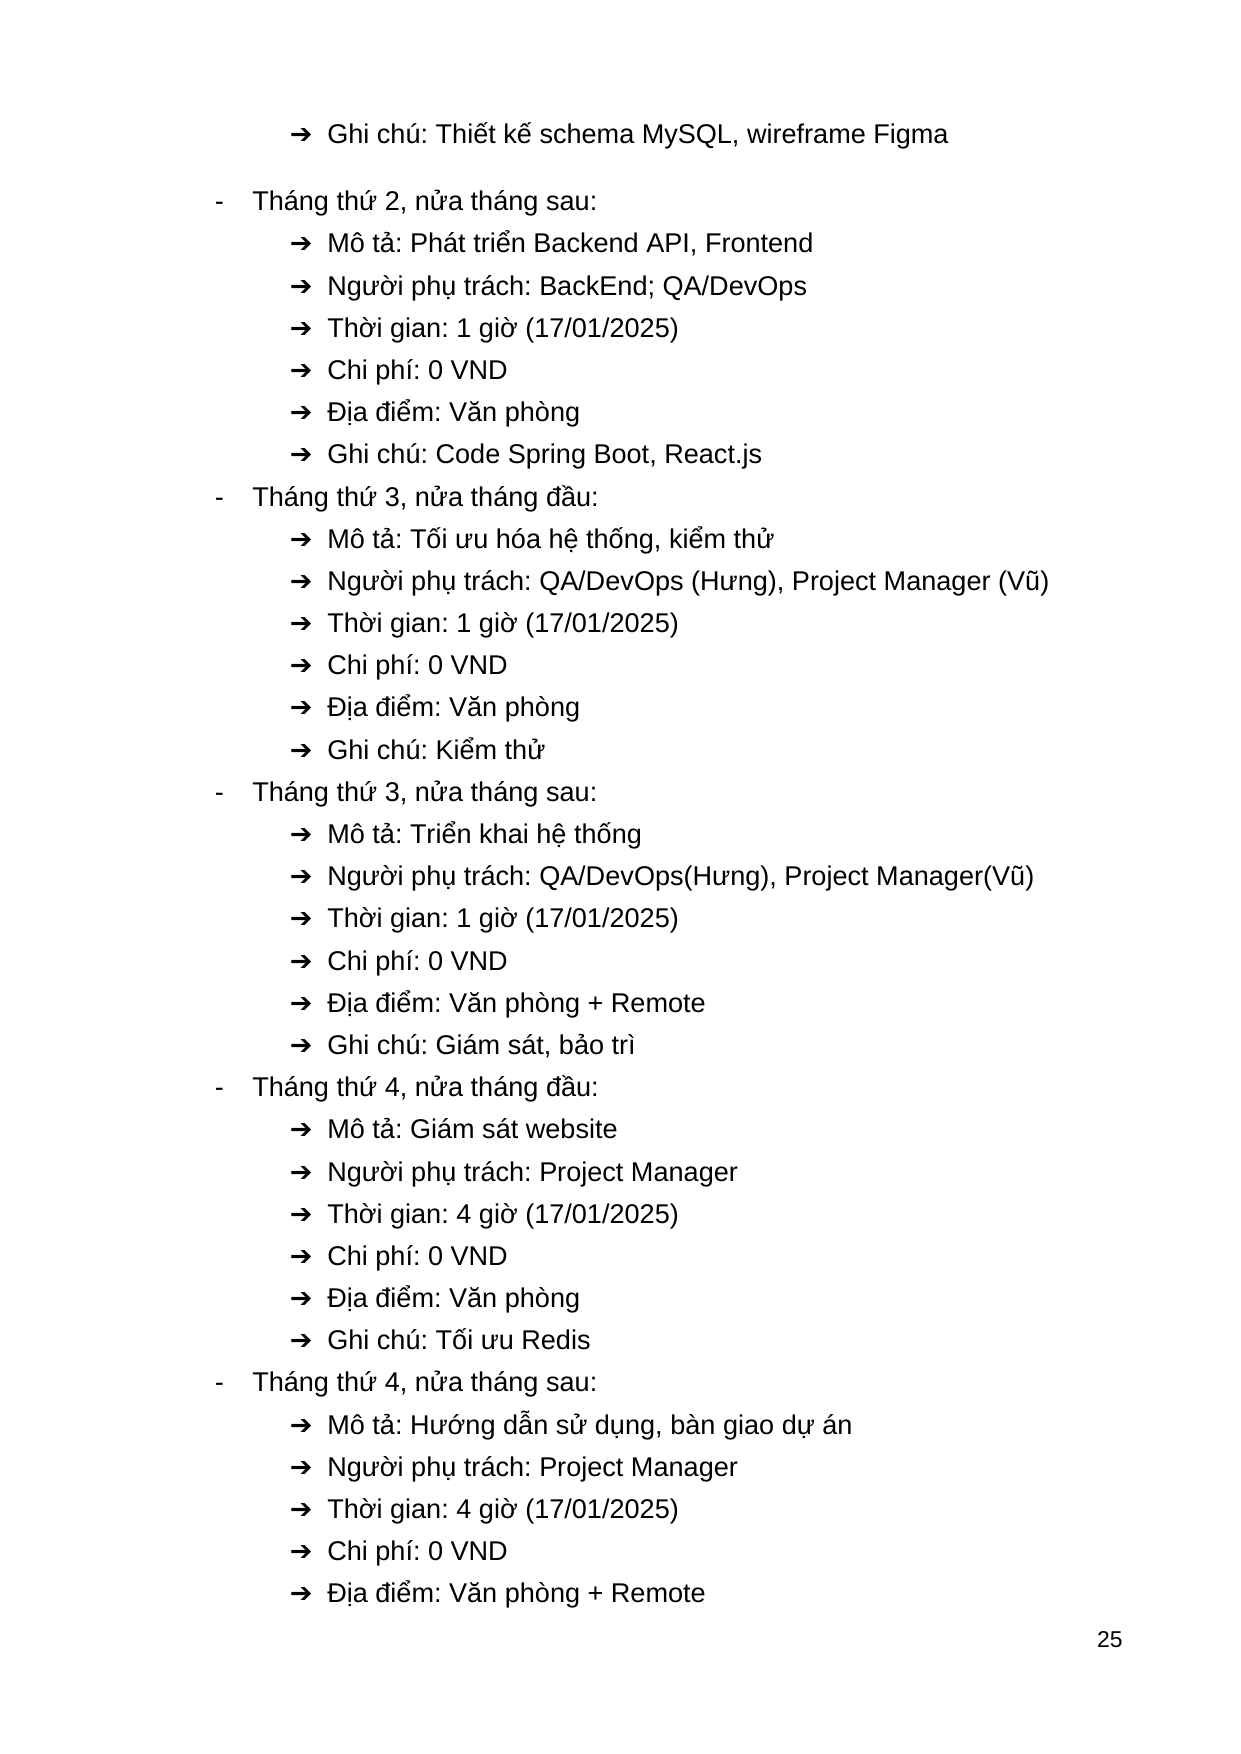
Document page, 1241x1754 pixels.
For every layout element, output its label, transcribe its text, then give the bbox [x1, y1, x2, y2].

list Thời gian: 1 giờ (17/01/2025) [289, 312, 1122, 343]
list Người phụ trách: Project Manager [289, 1156, 1122, 1187]
list Chi phí: 0 VND [289, 649, 1122, 681]
list Thời gian: 1 giờ (17/01/2025) [289, 607, 1122, 638]
list Ghi chú: Code Spring Boot, React.js [289, 438, 1122, 469]
list Mô tả: Hướng dẫn sử dụng, bàn giao dự án [289, 1409, 1122, 1440]
list Ghi chú: Kiểm thử [289, 734, 1122, 765]
list Địa điểm: Văn phòng [289, 396, 1122, 427]
list Mô tả: Triển khai hệ thống [289, 818, 1122, 849]
list Người phụ trách: QA/DevOps(Hưng), Project Manager(Vũ) [289, 860, 1122, 891]
list Ghi chú: Giám sát, bảo trì [289, 1029, 1122, 1060]
list Người phụ trách: BackEnd; QA/DevOps [289, 269, 1122, 301]
list Chi phí: 0 VND [289, 1240, 1122, 1271]
list Tháng thứ 3, nửa tháng đầu: [214, 481, 1122, 512]
list Thời gian: 1 giờ (17/01/2025) [289, 902, 1122, 934]
list Chi phí: 0 VND [289, 1535, 1122, 1566]
list Chi phí: 0 VND [289, 354, 1122, 385]
list Người phụ trách: QA/DevOps (Hưng), Project Manager (Vũ) [289, 565, 1122, 596]
list Mô tả: Phát triển Backend API, Frontend [289, 227, 1122, 259]
list Địa điểm: Văn phòng [289, 1282, 1122, 1313]
list Mô tả: Giám sát website [289, 1113, 1122, 1144]
list Người phụ trách: Project Manager [289, 1451, 1122, 1482]
list Ghi chú: Tối ưu Redis [289, 1324, 1122, 1356]
list Địa điểm: Văn phòng [289, 691, 1122, 723]
list Thời gian: 4 giờ (17/01/2025) [289, 1198, 1122, 1229]
list Địa điểm: Văn phòng + Remote [289, 987, 1122, 1018]
list Tháng thứ 4, nửa tháng đầu: [214, 1071, 1122, 1102]
list Địa điểm: Văn phòng + Remote [289, 1577, 1122, 1609]
list Tháng thứ 2, nửa tháng sau: [214, 185, 1122, 216]
list Thời gian: 4 giờ (17/01/2025) [289, 1493, 1122, 1524]
list Tháng thứ 3, nửa tháng sau: [214, 776, 1122, 807]
list Chi phí: 0 VND [289, 944, 1122, 976]
list Mô tả: Tối ưu hóa hệ thống, kiểm thử [289, 523, 1122, 554]
list Tháng thứ 4, nửa tháng sau: [214, 1366, 1122, 1398]
list Ghi chú: Thiết kế schema MySQL, wireframe Figma [289, 118, 1122, 149]
